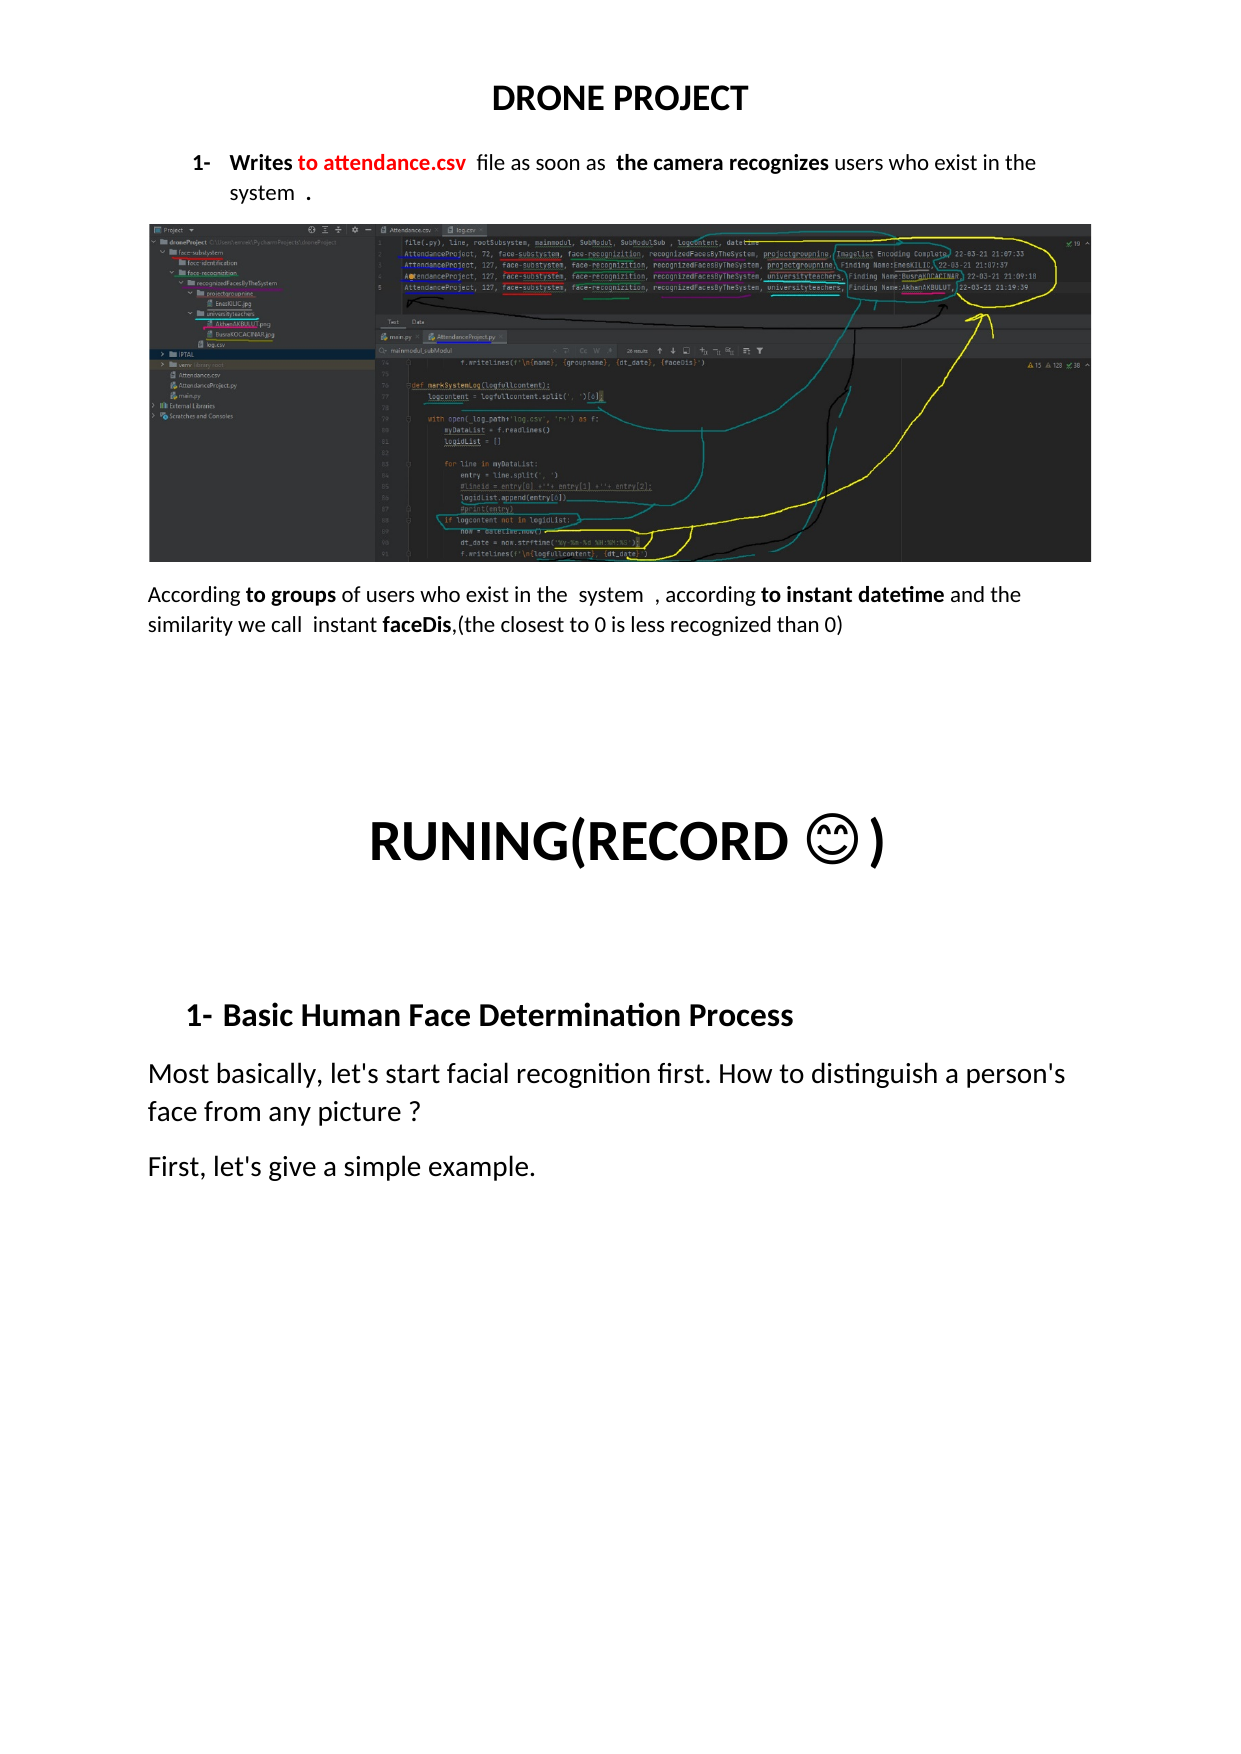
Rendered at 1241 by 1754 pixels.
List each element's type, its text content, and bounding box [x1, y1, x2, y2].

text According to groups of users who exist in the system , according to instant datetime and the similarity we call instant faceDis,(the closest to 0 is less recognized than 0) [148, 580, 1093, 638]
picture [149, 224, 1092, 562]
text First, let's give a simple example. [148, 1148, 1093, 1184]
list Writes to attendance.csv file as soon as the camera recognizes users who exist in the system . [192, 148, 1093, 206]
text Most basically, let's start facial recognition first. How to distinguish a person's face from any picture ? [148, 1055, 1093, 1129]
text RUNING(RECORD ) [148, 798, 1093, 877]
list Basic Human Face Determination Process [185, 994, 1093, 1035]
